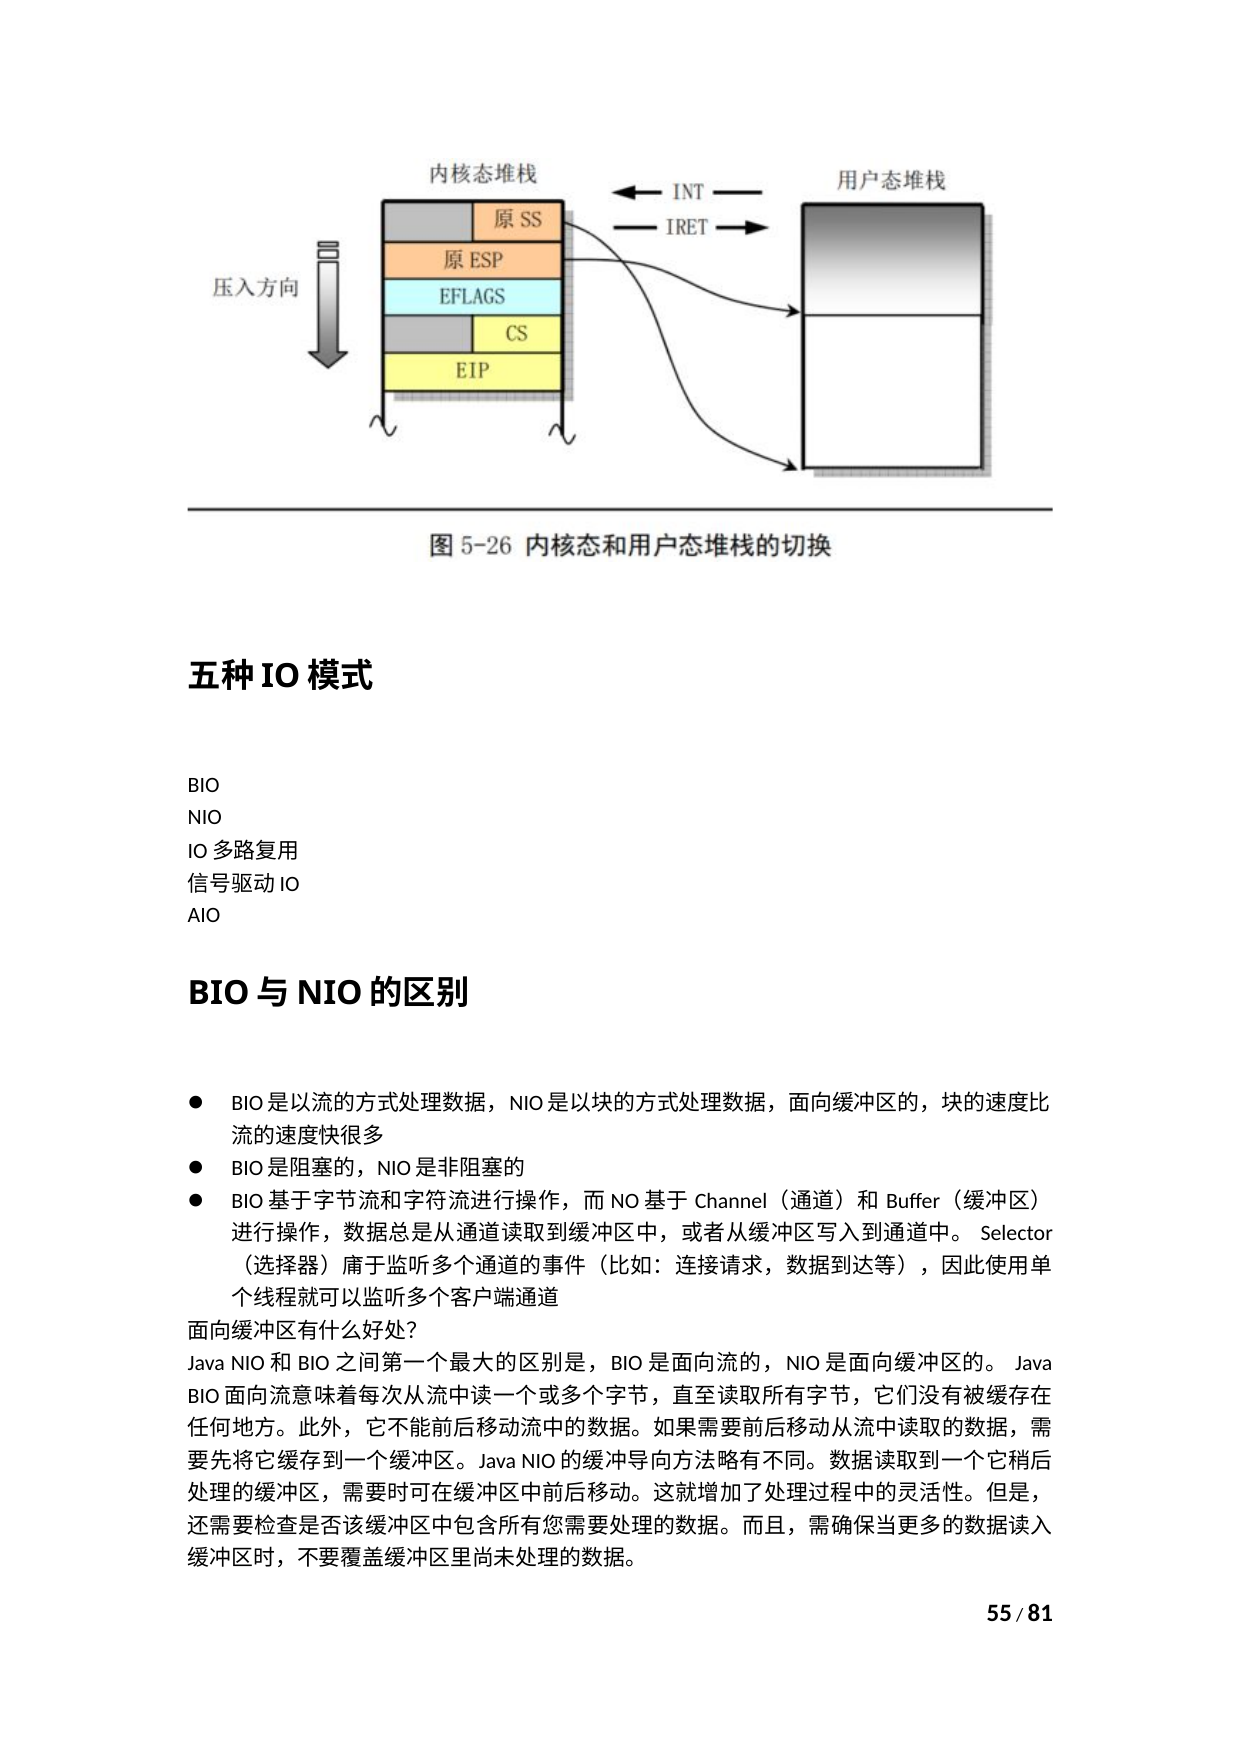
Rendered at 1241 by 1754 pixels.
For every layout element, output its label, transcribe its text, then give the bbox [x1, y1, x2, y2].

text AIO [187, 898, 1053, 931]
text BIO [187, 768, 1053, 801]
subtitle 五种IO模式 [187, 641, 1053, 706]
picture [187, 158, 1053, 562]
text NIO [187, 801, 1053, 833]
list BIO是阻塞的，NIO是非阻塞的 [187, 1150, 1053, 1182]
subtitle BIO与NIO的区别 [187, 958, 1053, 1023]
text IO多路复用 [187, 833, 1053, 866]
text 面向缓冲区有什么好处？ [187, 1312, 1053, 1345]
text Java NIO和BIO之间第一个最大的区别是，BIO是面向流的，NIO是面向缓冲区的。 Java BIO面向流意味着每次从流中读一个或多个字节，直至读取所有字节，它们没有被缓存在任何地方。此外，它不能前后移动流中的数据。如果需要前后移动从流中读取的数据，需要先将它缓存到一个缓冲区。Java NIO的缓冲导向方法略有不同。数据读取到一个它稍后处理的缓冲区，需要时可在缓冲区中前后移动。这就增加了处理过程中的灵活性。但是，还需要检查是否该缓冲区中包含所有您需要处理的数据。而且，需确保当更多的数据读入缓冲区时，不要覆盖缓冲区里尚未处理的数据。 [187, 1345, 1053, 1572]
text 信号驱动IO [187, 866, 1053, 898]
list BIO基于字节流和字符流进行操作，而NO基于 Channel（通道）和 Buffer（缓冲区）进行操作，数据总是从通道读取到缓冲区中，或者从缓冲区写入到通道中。 Selector（选择器）庯于监听多个通道的事件（比如：连接请求，数据到达等），因此使用单个线程就可以监听多个客户端通道 [187, 1182, 1053, 1312]
list BIO是以流的方式处理数据，NIO是以块的方式处理数据，面向缓冲区的，块的速度比流的速度快很多 [187, 1085, 1053, 1150]
